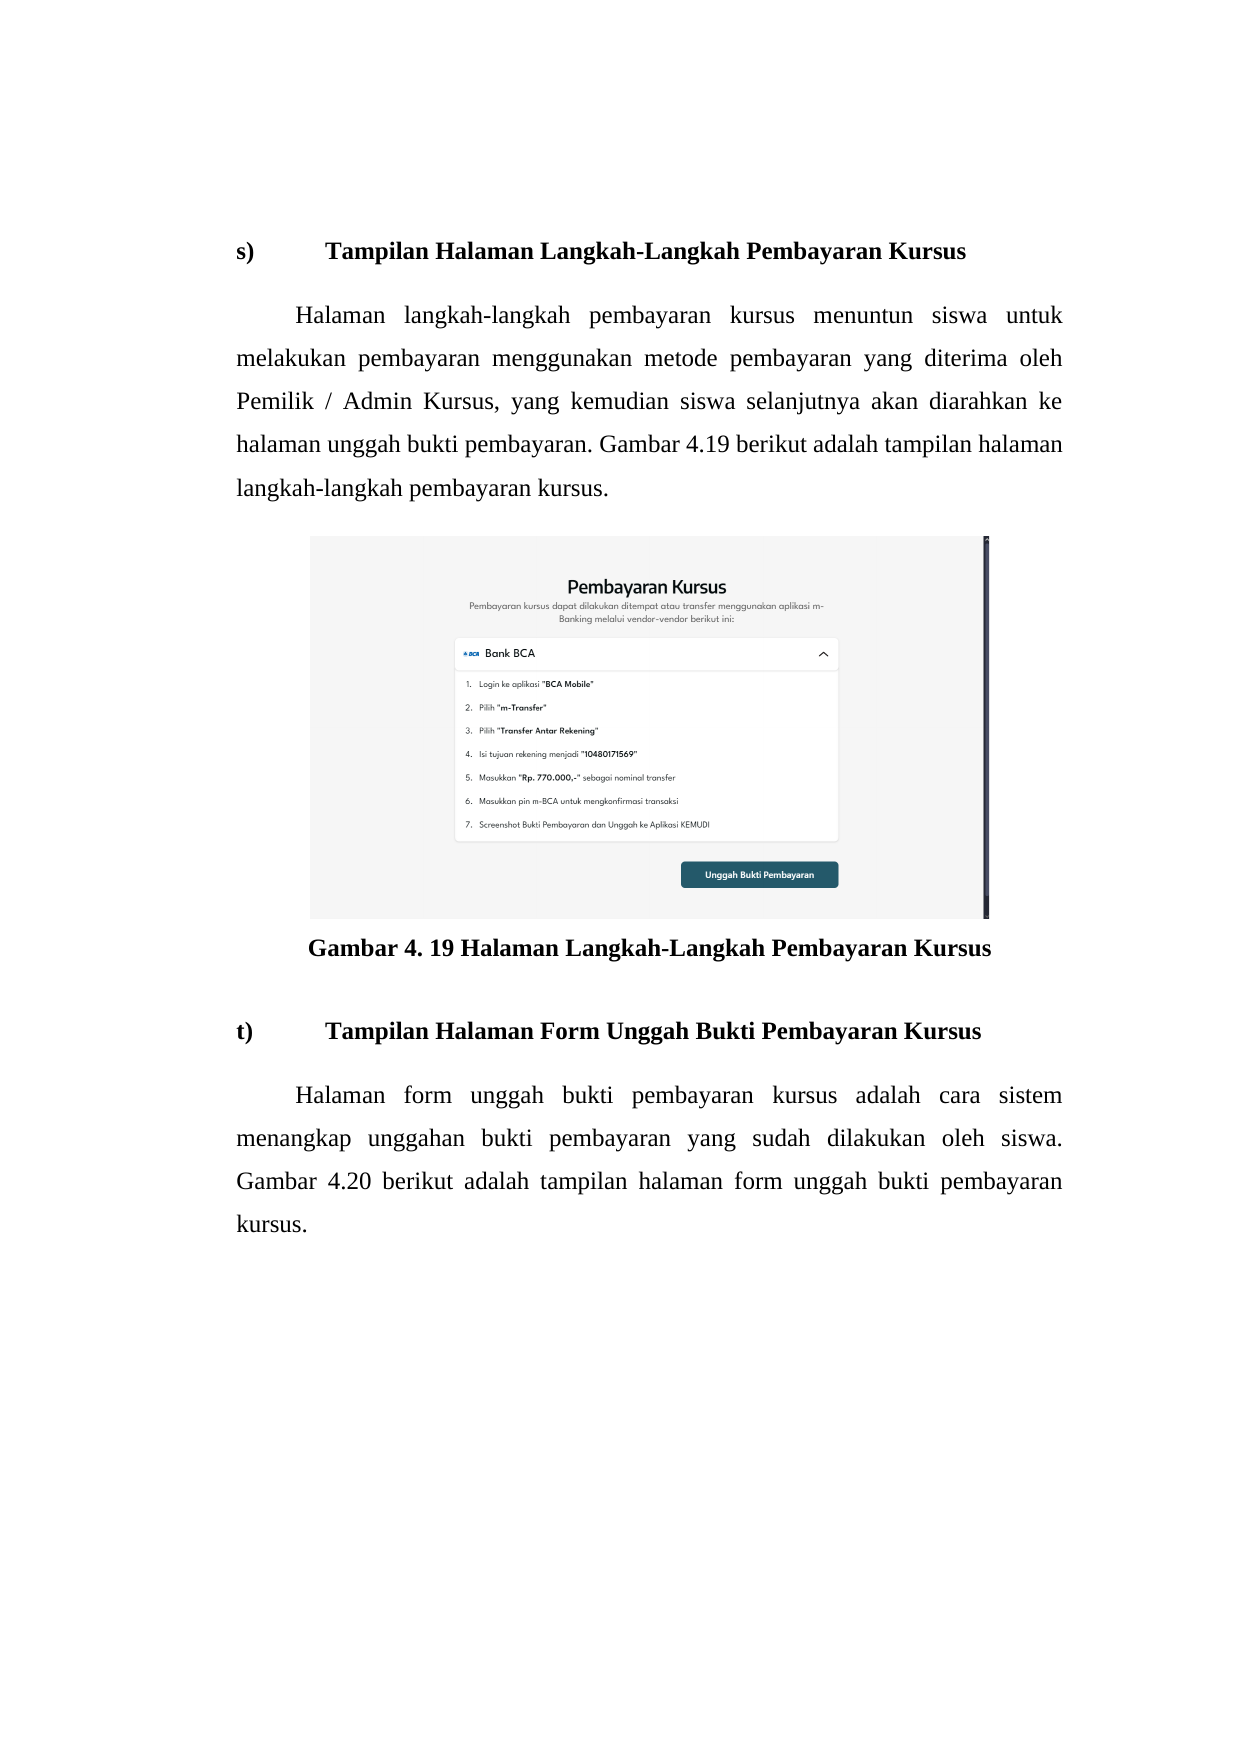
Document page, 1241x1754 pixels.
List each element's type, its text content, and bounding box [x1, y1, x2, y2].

picture [310, 536, 990, 919]
text Halaman form unggah bukti pembayaran kursus adalah cara sistem menangkap unggahan bukti pembayaran yang sudah dilakukan oleh siswa. Gambar 4.20 berikut adalah tampilan halaman form unggah bukti pembayaran kursus. [236, 1080, 1063, 1238]
subtitle Tampilan Halaman Langkah-Langkah Pembayaran Kursus [236, 236, 1063, 265]
text Halaman langkah-langkah pembayaran kursus menuntun siswa untuk melakukan pembayaran menggunakan metode pembayaran yang diterima oleh Pemilik / Admin Kursus, yang kemudian siswa selanjutnya akan diarahkan ke halaman unggah bukti pembayaran. Gambar 4.19 berikut adalah tampilan halaman langkah-langkah pembayaran kursus. [236, 300, 1063, 501]
subtitle Tampilan Halaman Form Unggah Bukti Pembayaran Kursus [236, 1016, 1063, 1044]
